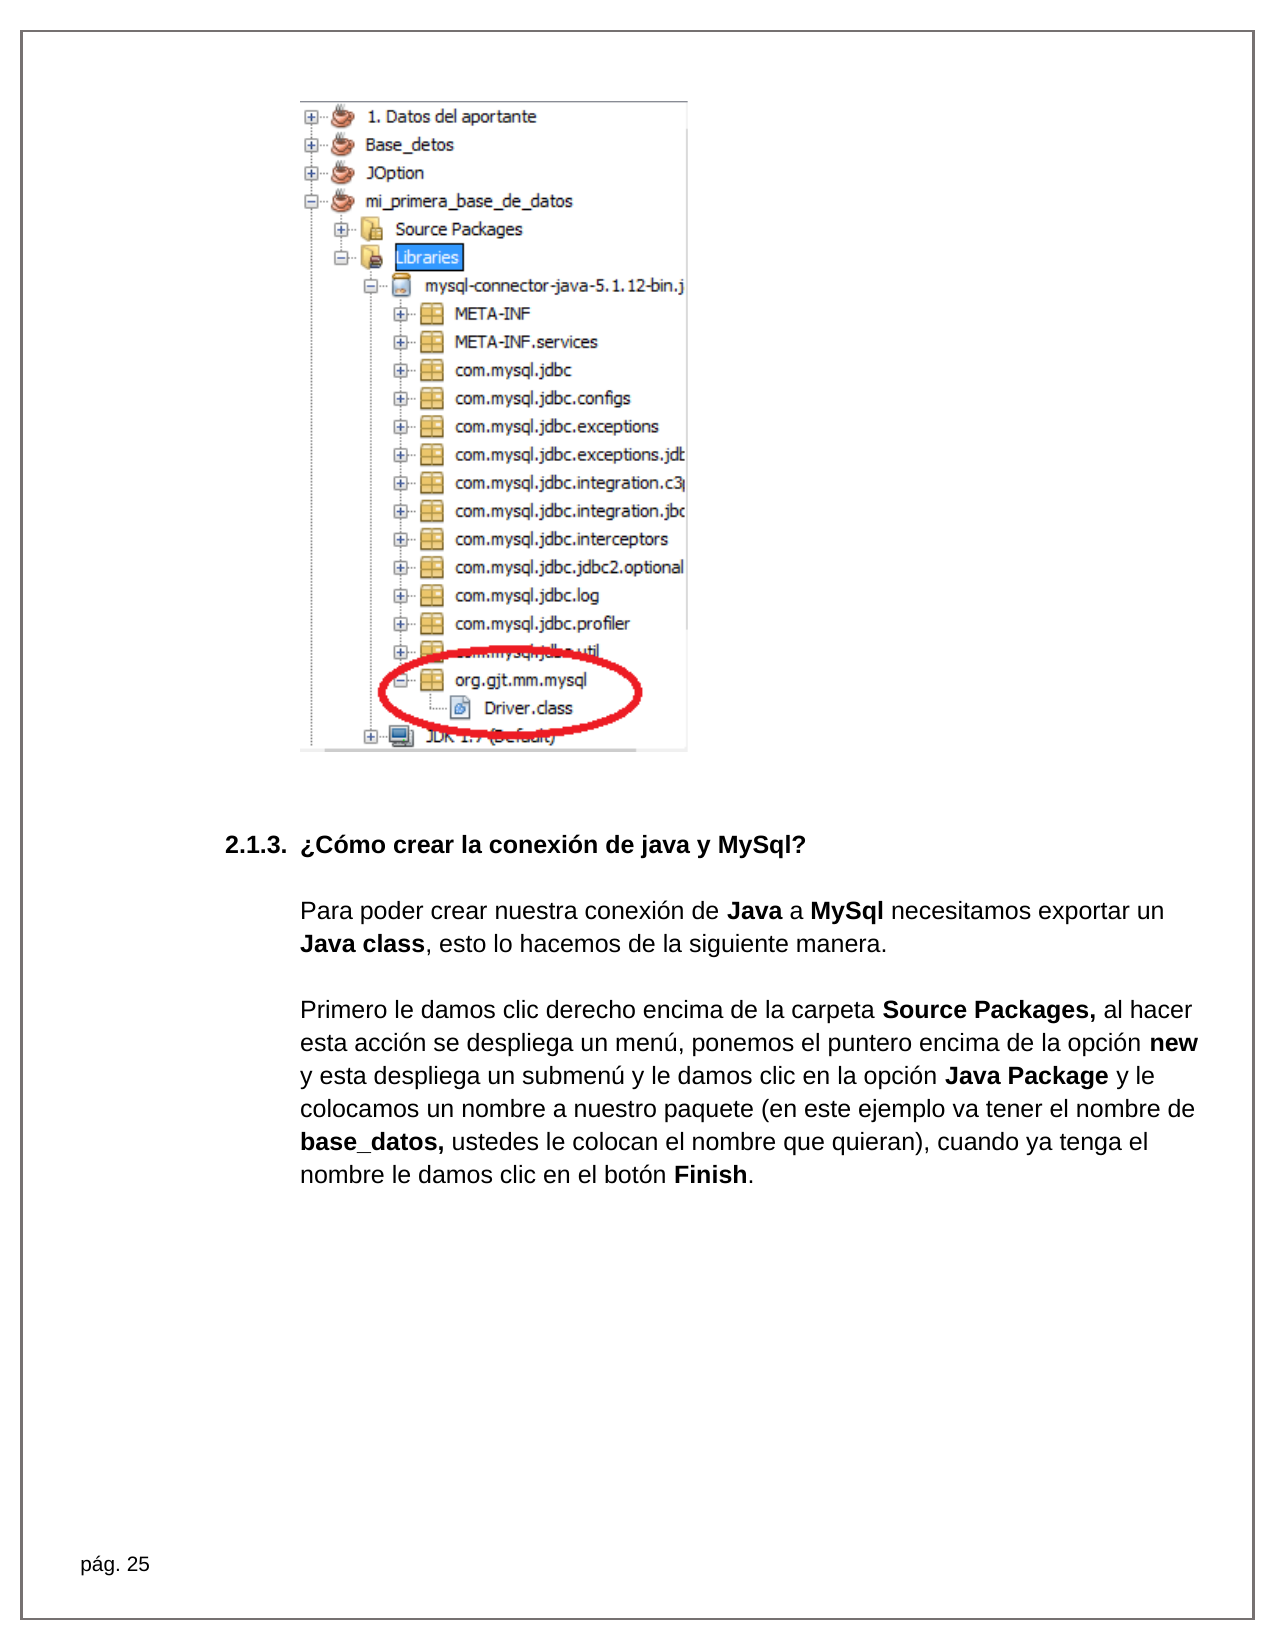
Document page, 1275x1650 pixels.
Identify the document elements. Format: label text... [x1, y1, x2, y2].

picture [300, 101, 688, 752]
list ¿Cómo crear la conexión de java y MySql? [225, 830, 1200, 858]
list Para poder crear nuestra conexión de Java a MySql necesitamos exportar un Java class, esto lo hacemos de la siguiente manera. [300, 896, 1200, 958]
list Primero le damos clic derecho encima de la carpeta Source Packages, al hacer esta acción se despliega un menú, ponemos el puntero encima de la opción new y esta despliega un submenú y le damos clic en la opción Java Package y le colocamos un nombre a nuestro paquete (en este ejemplo va tener el nombre de base_datos, ustedes le colocan el nombre que quieran), cuando ya tenga el nombre le damos clic en el botón Finish. [300, 995, 1200, 1189]
